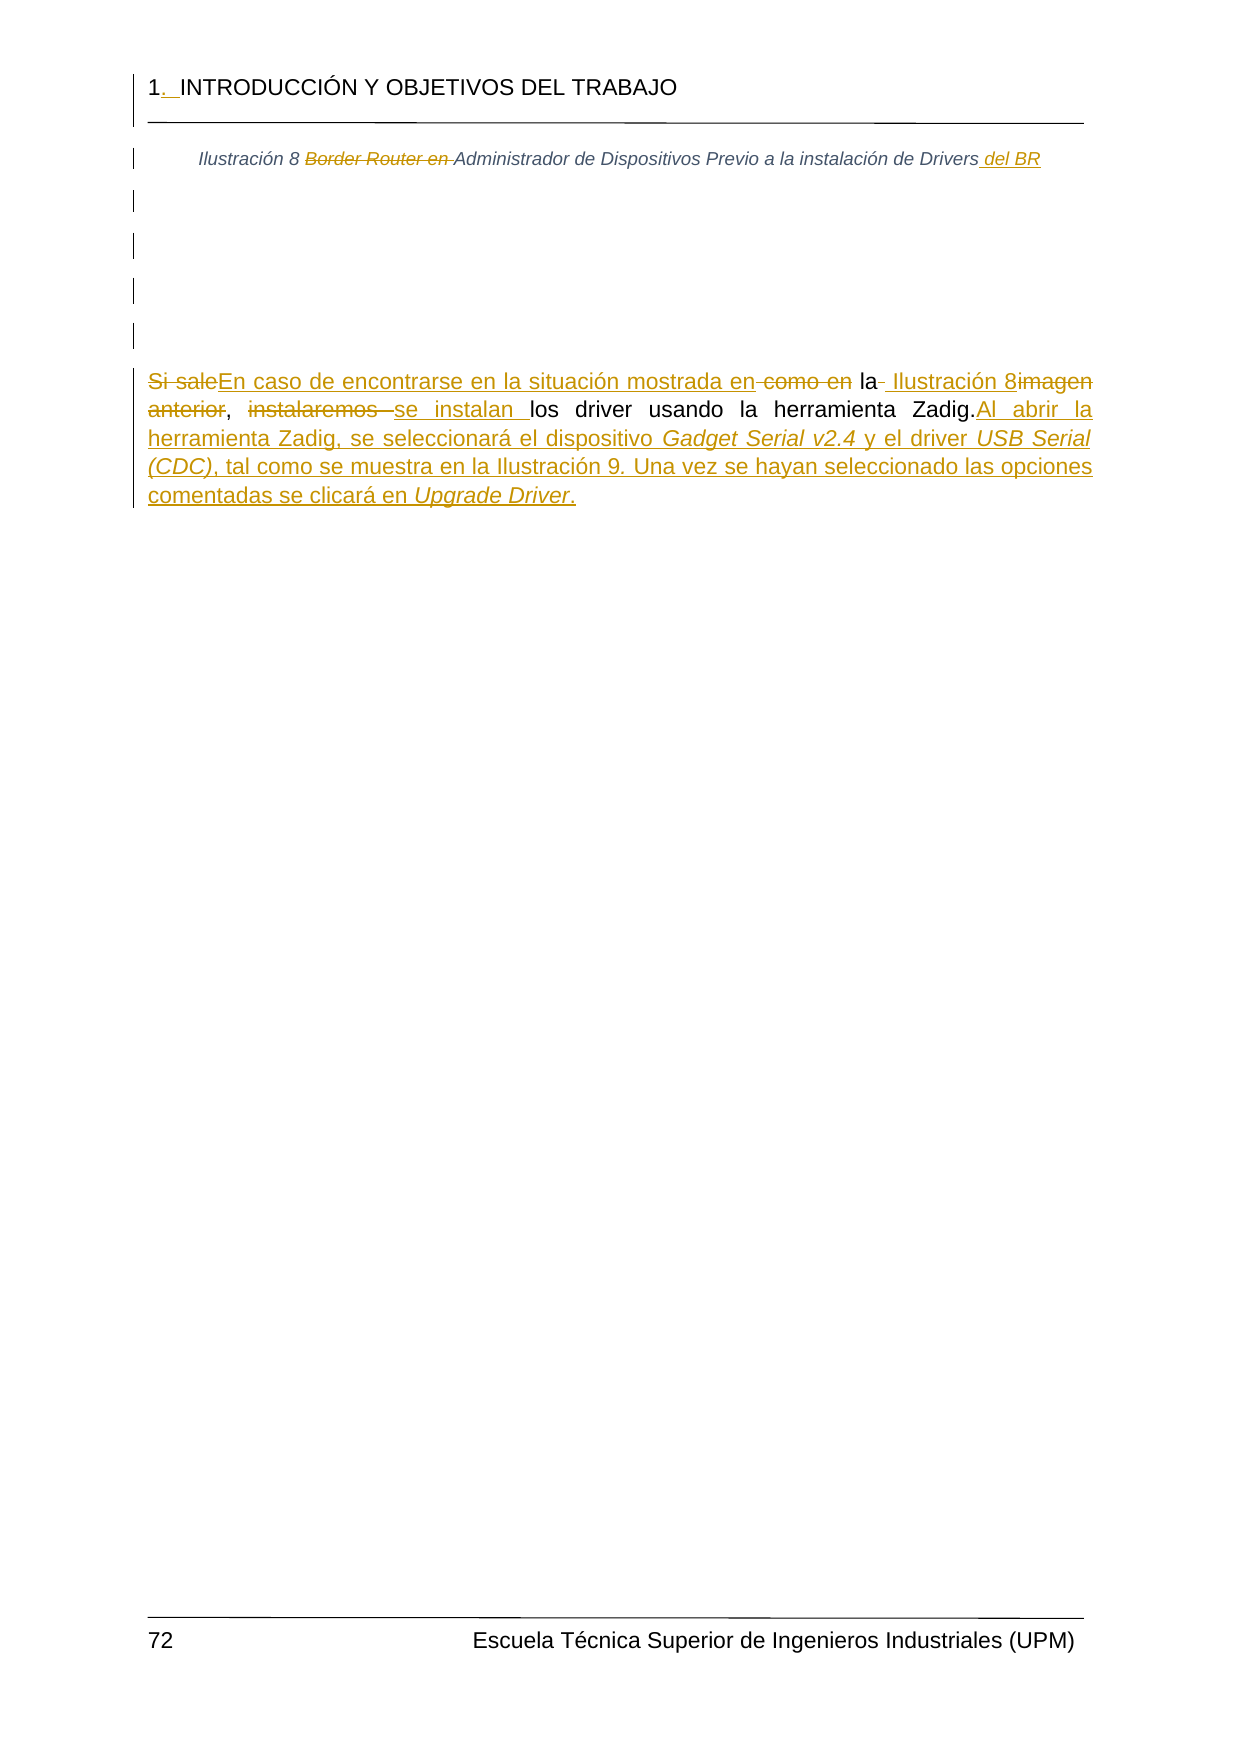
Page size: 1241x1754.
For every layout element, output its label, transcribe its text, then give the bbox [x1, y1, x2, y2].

text Ilustración Administrador de Dispositivos Previo a la instalación de Drivers [148, 148, 1092, 169]
text la, los driver usando la herramienta Zadig. [148, 368, 1092, 476]
text la, los driver usando la herramienta Zadig. [148, 477, 1092, 508]
